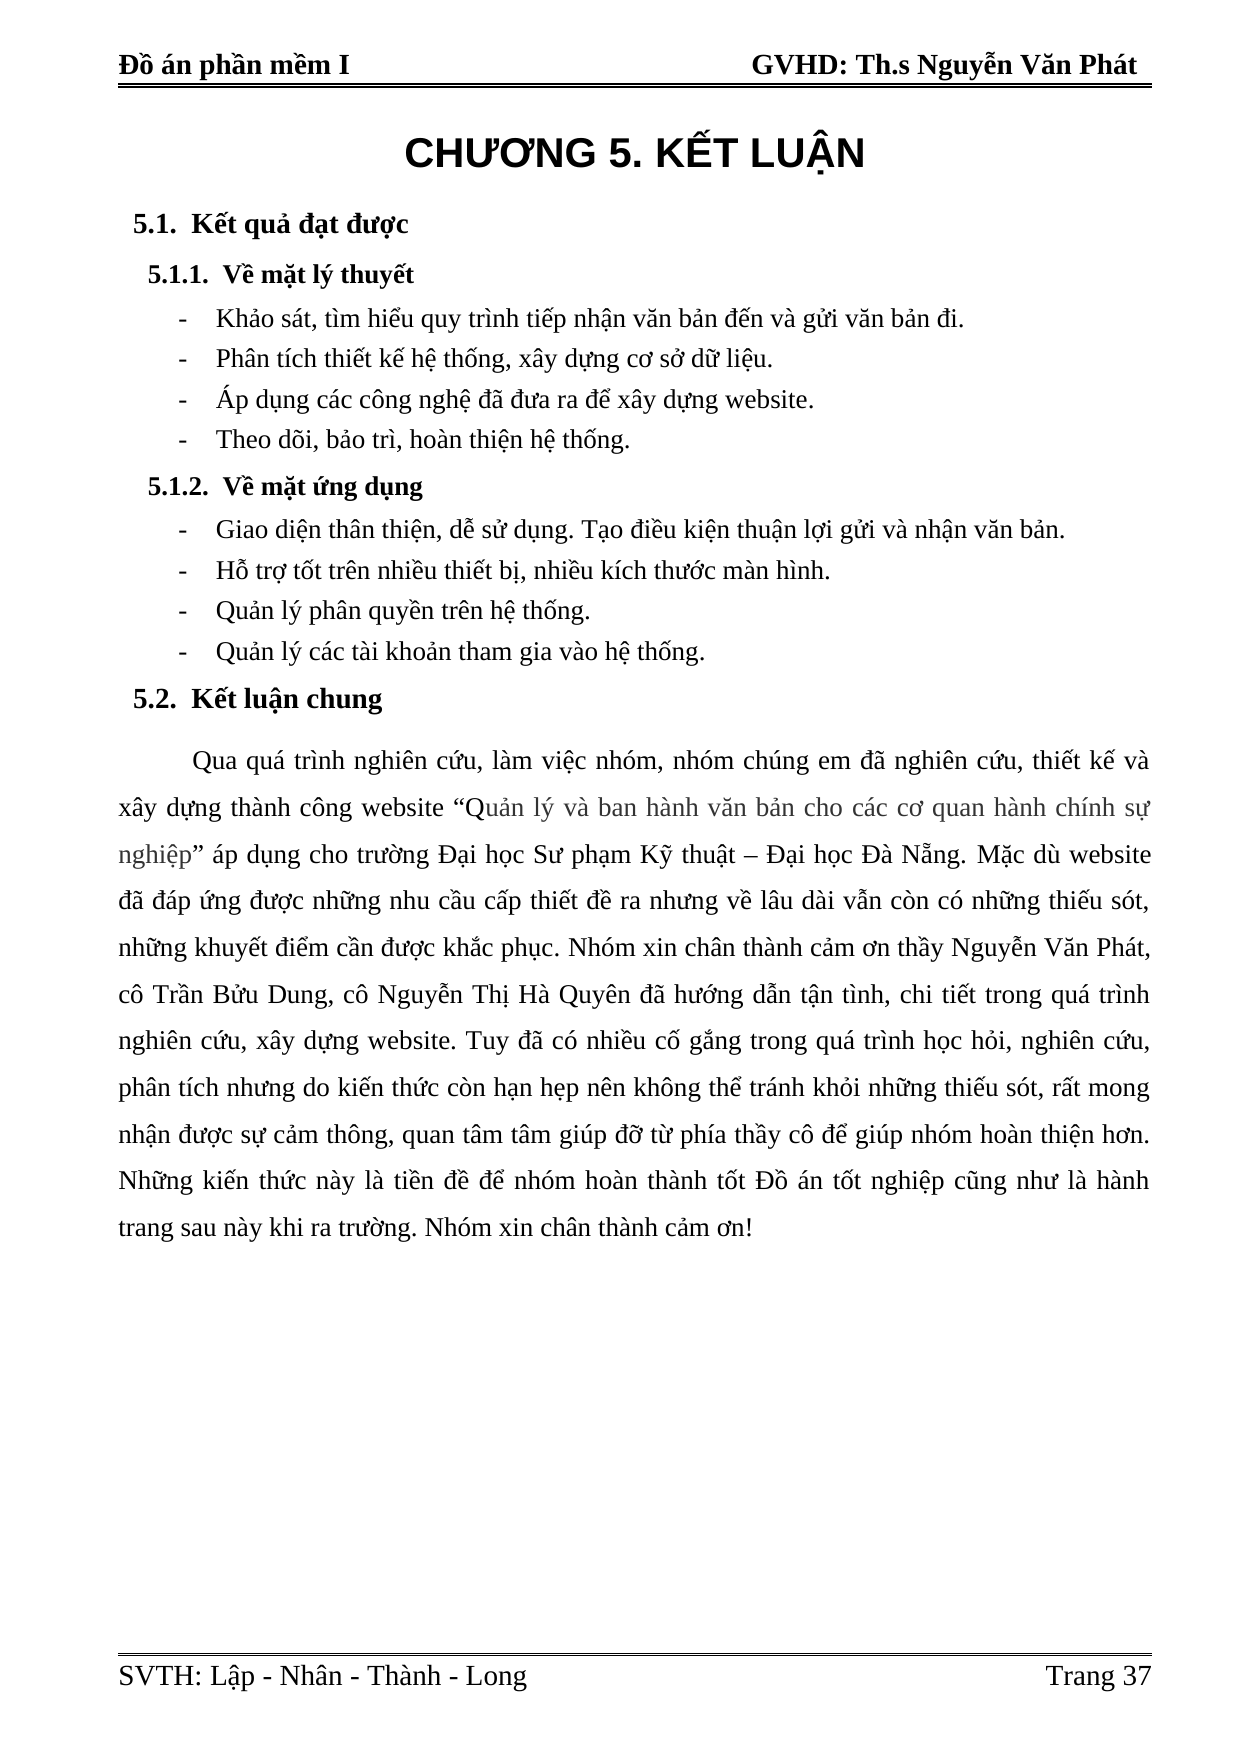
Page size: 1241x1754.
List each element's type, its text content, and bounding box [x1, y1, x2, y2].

subtitle Về mặt lý thuyết [148, 259, 1152, 290]
list Áp dụng các công nghệ đã đưa ra để xây dựng website. [178, 383, 1134, 414]
subtitle Kết quả đạt được [133, 206, 1152, 240]
subtitle Kết luận [118, 128, 1152, 176]
list Hỗ trợ tốt trên nhiều thiết bị, nhiều kích thước màn hình. [178, 554, 1134, 585]
subtitle Về mặt ứng dụng [148, 470, 1152, 501]
list Quản lý phân quyền trên hệ thống. [178, 594, 1134, 626]
list Giao diện thân thiện, dễ sử dụng. Tạo điều kiện thuận lợi gửi và nhận văn bản. [178, 514, 1134, 545]
list Phân tích thiết kế hệ thống, xây dựng cơ sở dữ liệu. [178, 343, 1134, 374]
list Khảo sát, tìm hiểu quy trình tiếp nhận văn bản đến và gửi văn bản đi. [178, 302, 1134, 333]
list Quản lý các tài khoản tham gia vào hệ thống. [178, 635, 1134, 666]
list Theo dõi, bảo trì, hoàn thiện hệ thống. [178, 423, 1134, 454]
text Qua quá trình nghiên cứu, làm việc nhóm, nhóm chúng em đã nghiên cứu, thiết kế và xây dựng thành công website “Quản lý và ban hành văn bản cho các cơ quan hành chính sự nghiệp” áp dụng cho trường Đại học Sư phạm Kỹ thuật – Đại học Đà Nẵng. Mặc dù website đã đáp ứng được những nhu cầu cấp thiết đề ra nhưng về lâu dài vẫn còn có những thiếu sót, những khuyết điểm cần được khắc phục. Nhóm xin chân thành cảm ơn thầy Nguyễn Văn Phát, cô Trần Bửu Dung, cô Nguyễn Thị Hà Quyên đã hướng dẫn tận tình, chi tiết trong quá trình nghiên cứu, xây dựng website. Tuy đã có nhiều cố gắng trong quá trình học hỏi, nghiên cứu, phân tích nhưng do kiến thức còn hạn hẹp nên không thể tránh khỏi những thiếu sót, rất mong nhận được sự cảm thông, quan tâm tâm giúp đỡ từ phía thầy cô để giúp nhóm hoàn thiện hơn. Những kiến thức này là tiền đề để nhóm hoàn thành tốt Đồ án tốt nghiệp cũng như là hành trang sau này khi ra trường. Nhóm xin chân thành cảm ơn! [118, 744, 1152, 1242]
subtitle Kết luận chung [133, 682, 1152, 715]
